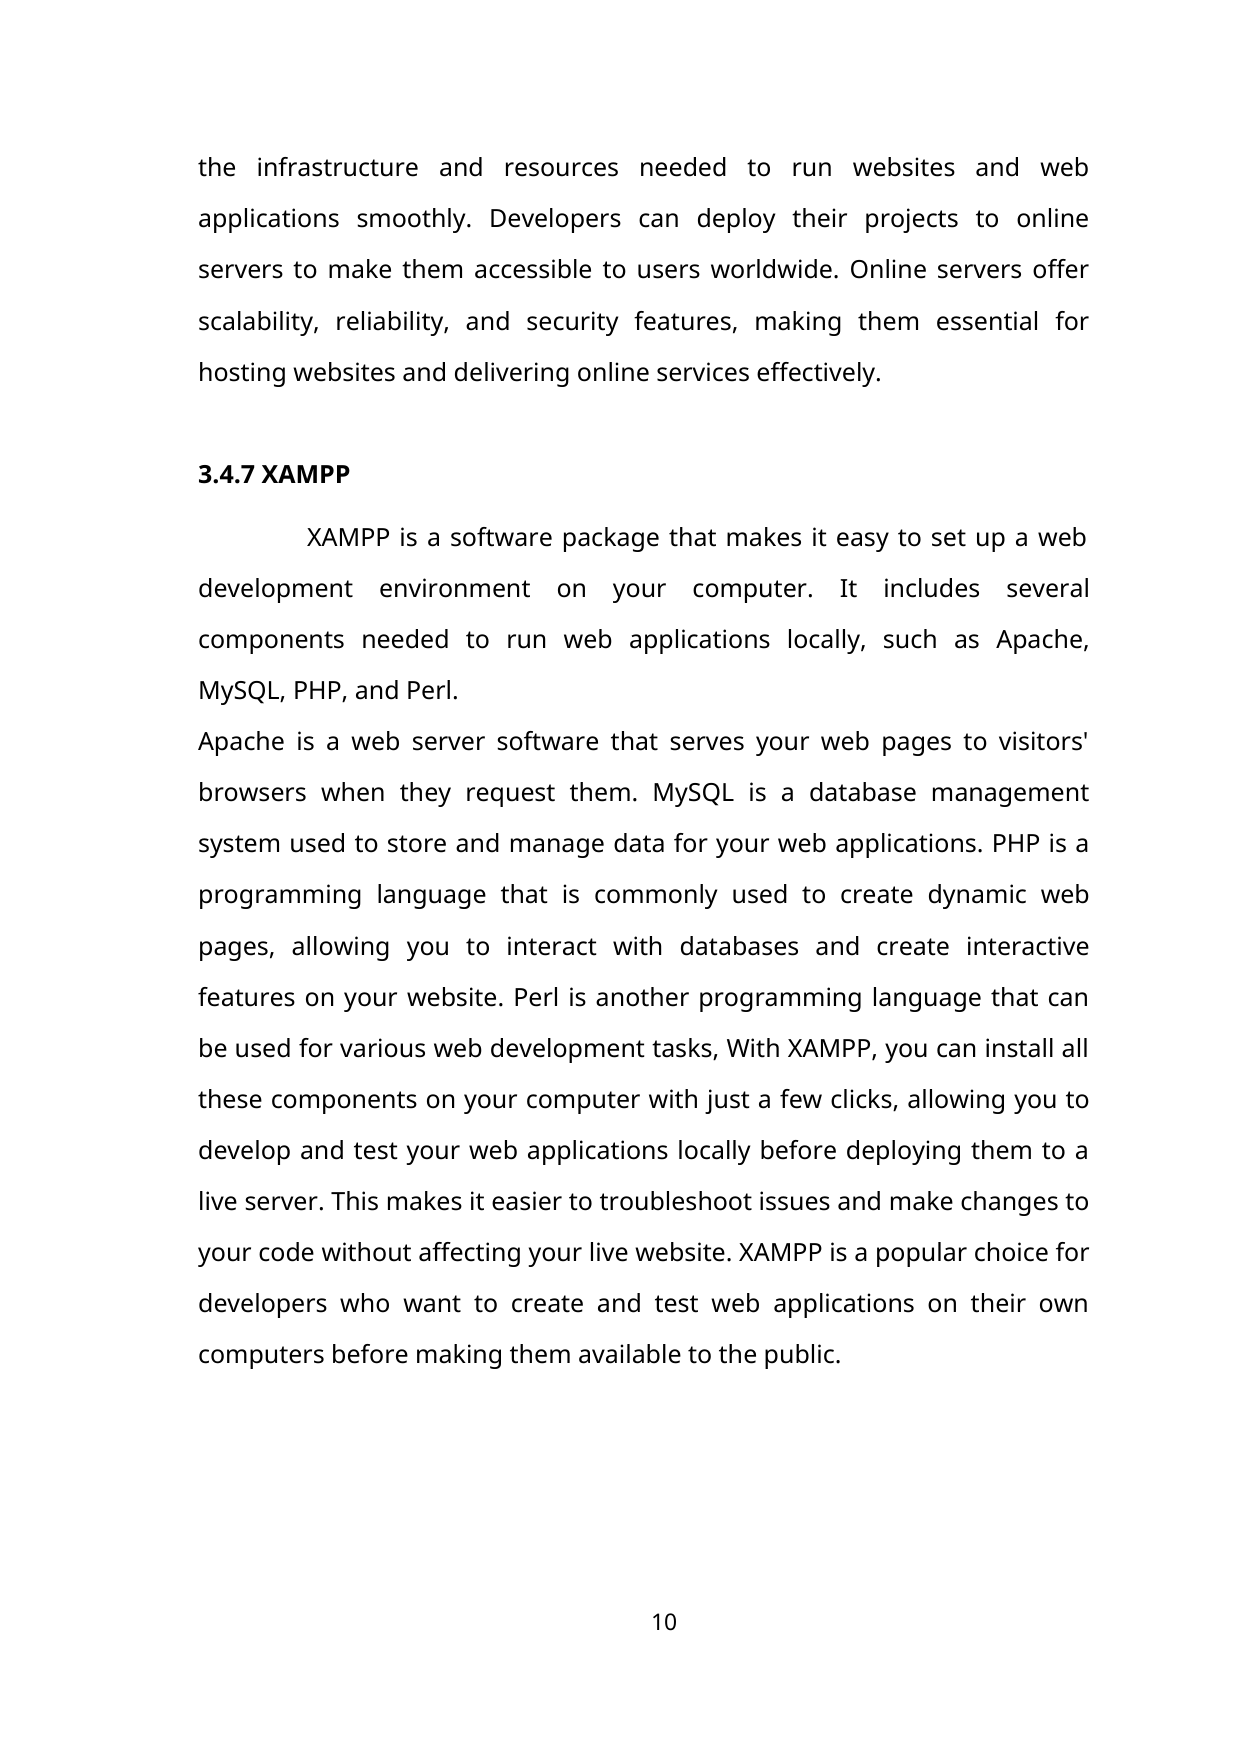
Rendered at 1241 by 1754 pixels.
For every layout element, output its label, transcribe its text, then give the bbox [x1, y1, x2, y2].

text XAMPP is a software package that makes it easy to set up a web development environment on your computer. It includes several components needed to run web applications locally, such as Apache, MySQL, PHP, and Perl. [198, 520, 1091, 707]
text 3.4.7 XAMPP [198, 456, 1091, 490]
text Apache is a web server software that serves your web pages to visitors' browsers when they request them. MySQL is a database management system used to store and manage data for your web applications. PHP is a programming language that is commonly used to create dynamic web pages, allowing you to interact with databases and create interactive features on your website. Perl is another programming language that can be used for various web development tasks, With XAMPP, you can install all these components on your computer with just a few clicks, allowing you to develop and test your web applications locally before deploying them to a live server. This makes it easier to troubleshoot issues and make changes to your code without affecting your live website. XAMPP is a popular choice for developers who want to create and test web applications on their own computers before making them available to the public. [198, 724, 1091, 1371]
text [198, 150, 1091, 388]
